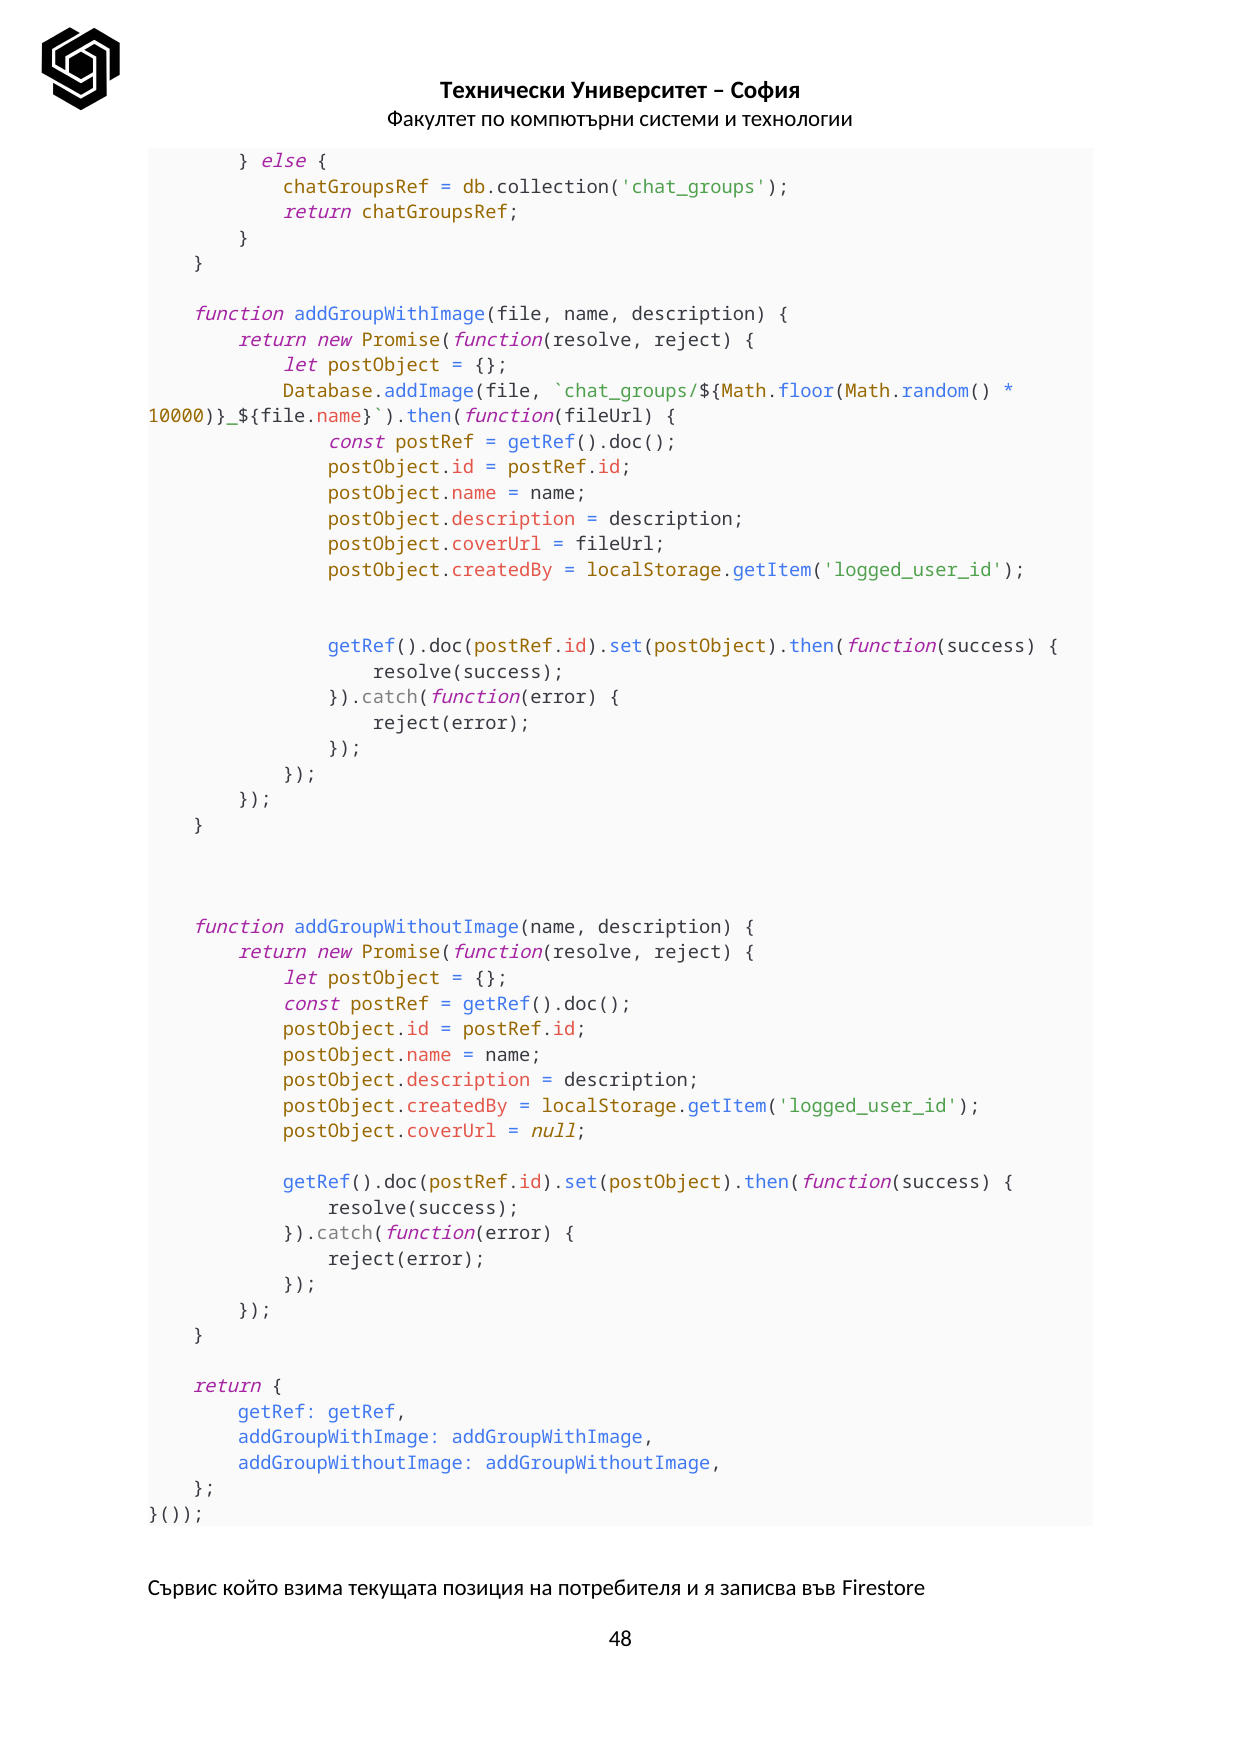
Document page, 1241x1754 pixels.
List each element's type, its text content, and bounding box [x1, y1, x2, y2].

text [148, 148, 1093, 1526]
picture [38, 24, 123, 113]
text Сървис който взима текущата позиция на потребителя и я записва във Firestore [148, 1573, 1093, 1601]
